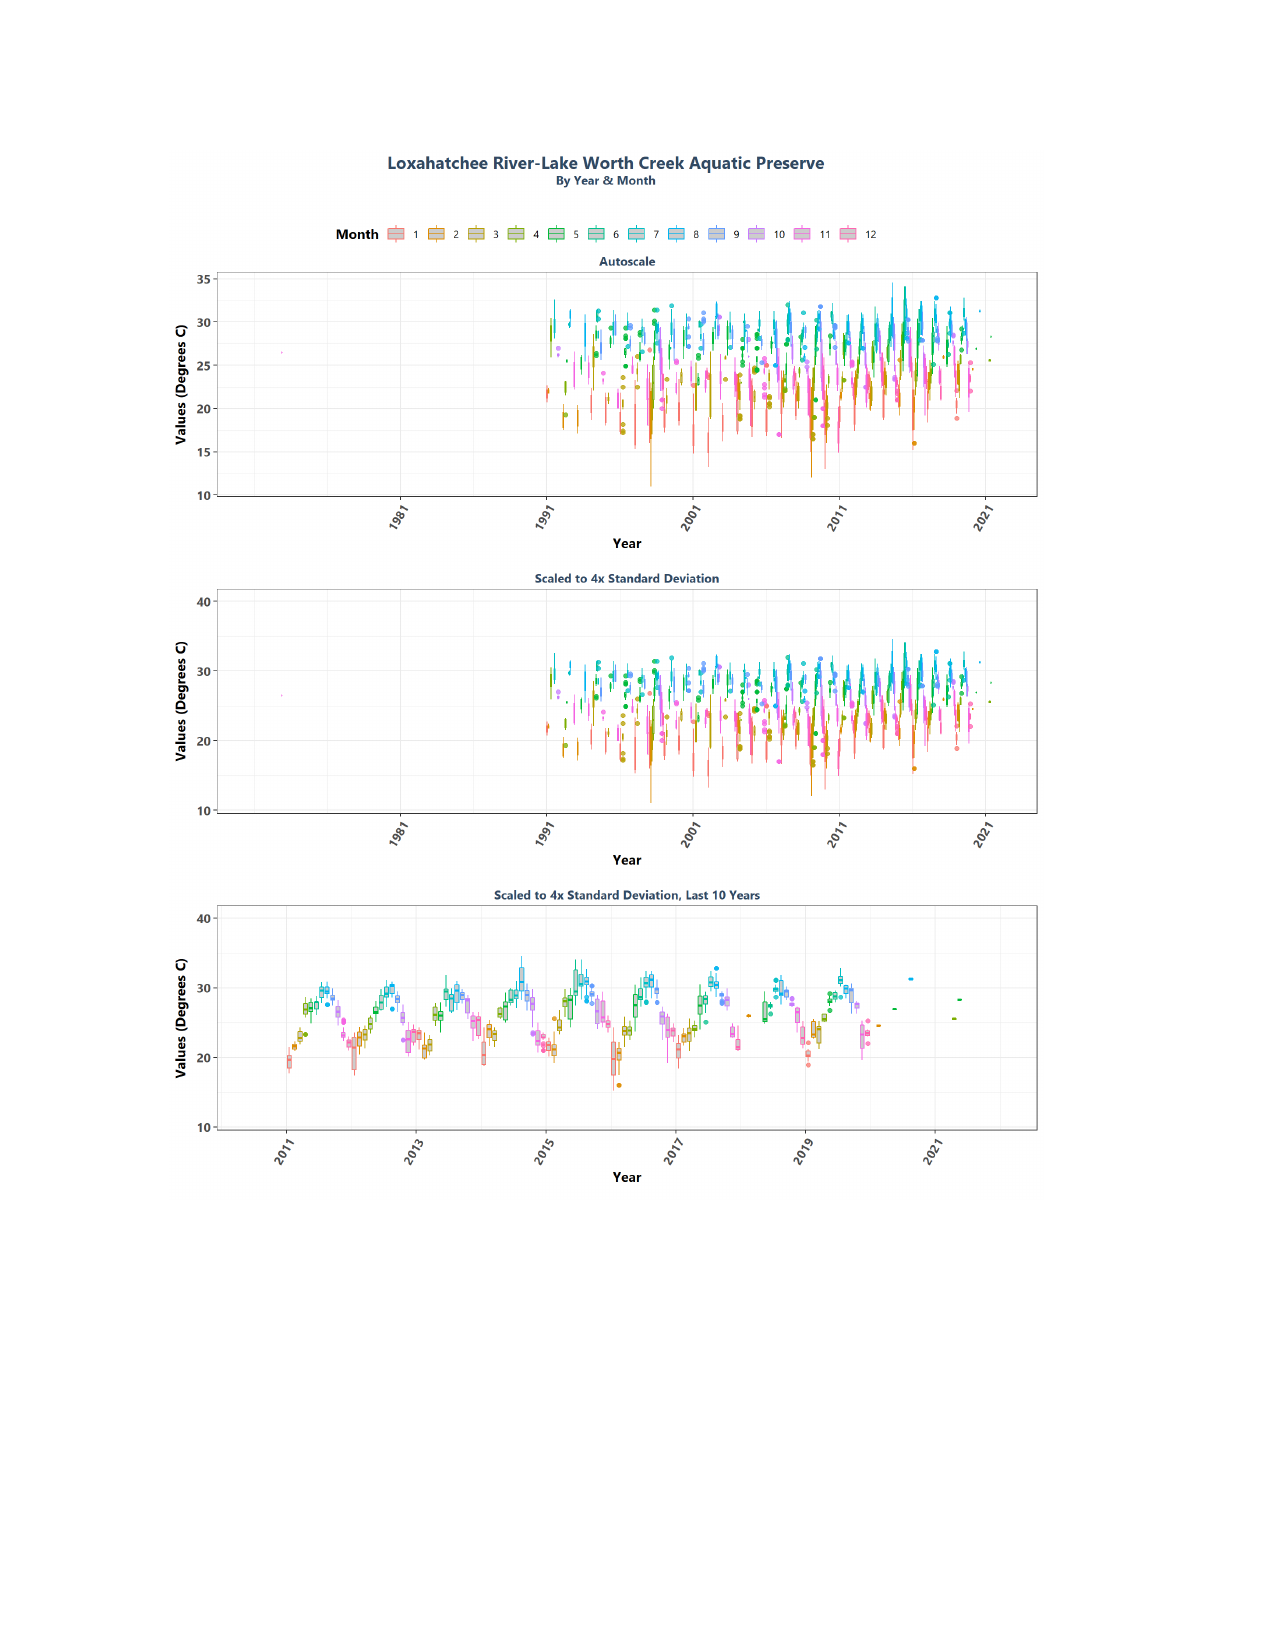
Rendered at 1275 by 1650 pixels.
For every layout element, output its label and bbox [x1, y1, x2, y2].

picture [168, 150, 1044, 1200]
